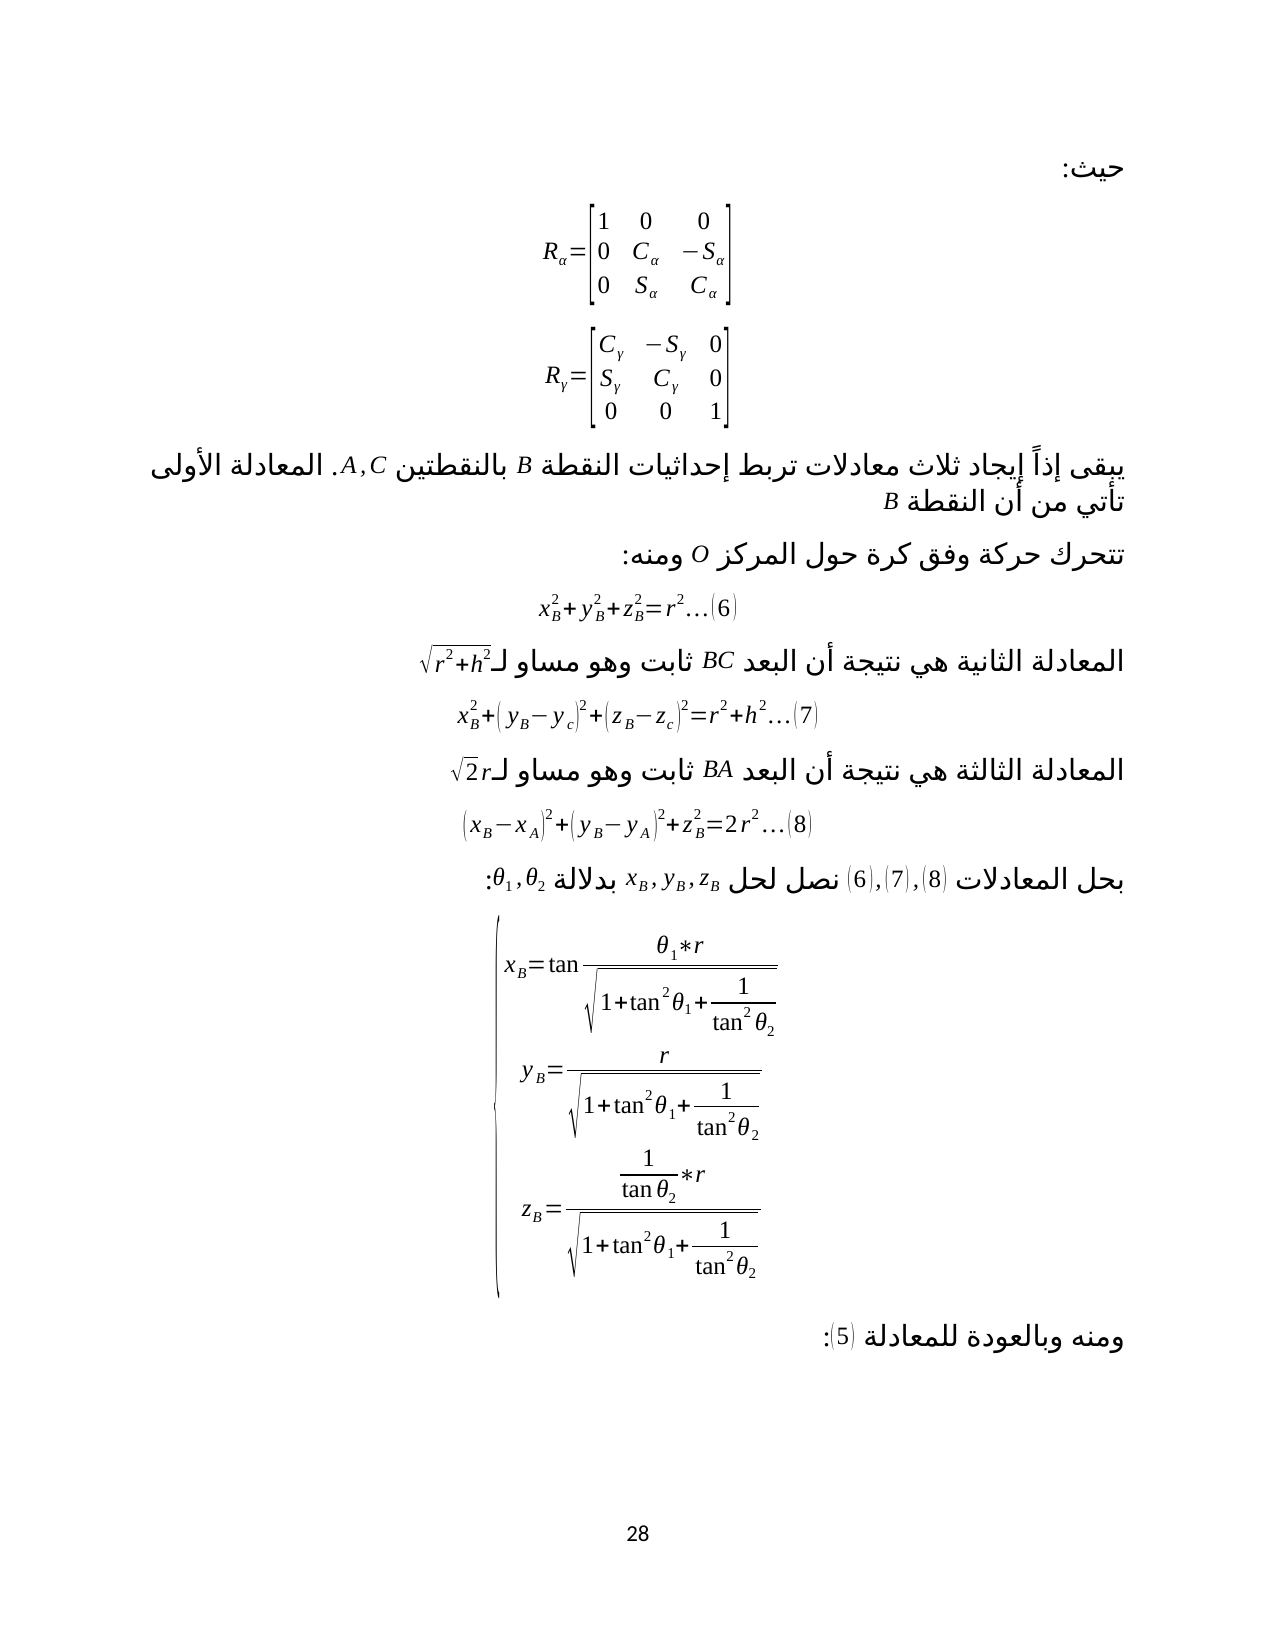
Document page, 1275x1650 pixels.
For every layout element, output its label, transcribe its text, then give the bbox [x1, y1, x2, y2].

text المعادلة الثانية هي نتيجة أن البعد ثابت وهو مساو لـ [150, 644, 1125, 678]
text تتحرك حركة وفق كرة حول المركز ومنه: [150, 537, 1125, 571]
text ومنه وبالعودة للمعادلة : [150, 1319, 1125, 1353]
text المعادلة الثالثة هي نتيجة أن البعد ثابت وهو مساو لـ [150, 753, 1125, 787]
text بحل المعادلات نصل لحل بدلالة : [150, 862, 1125, 896]
text يبقى إذاً إيجاد ثلاث معادلات تربط إحداثيات النقطة بالنقطتين . المعادلة الأولى تأتي من أن النقطة [150, 448, 1125, 518]
text حيث: [150, 150, 1125, 183]
